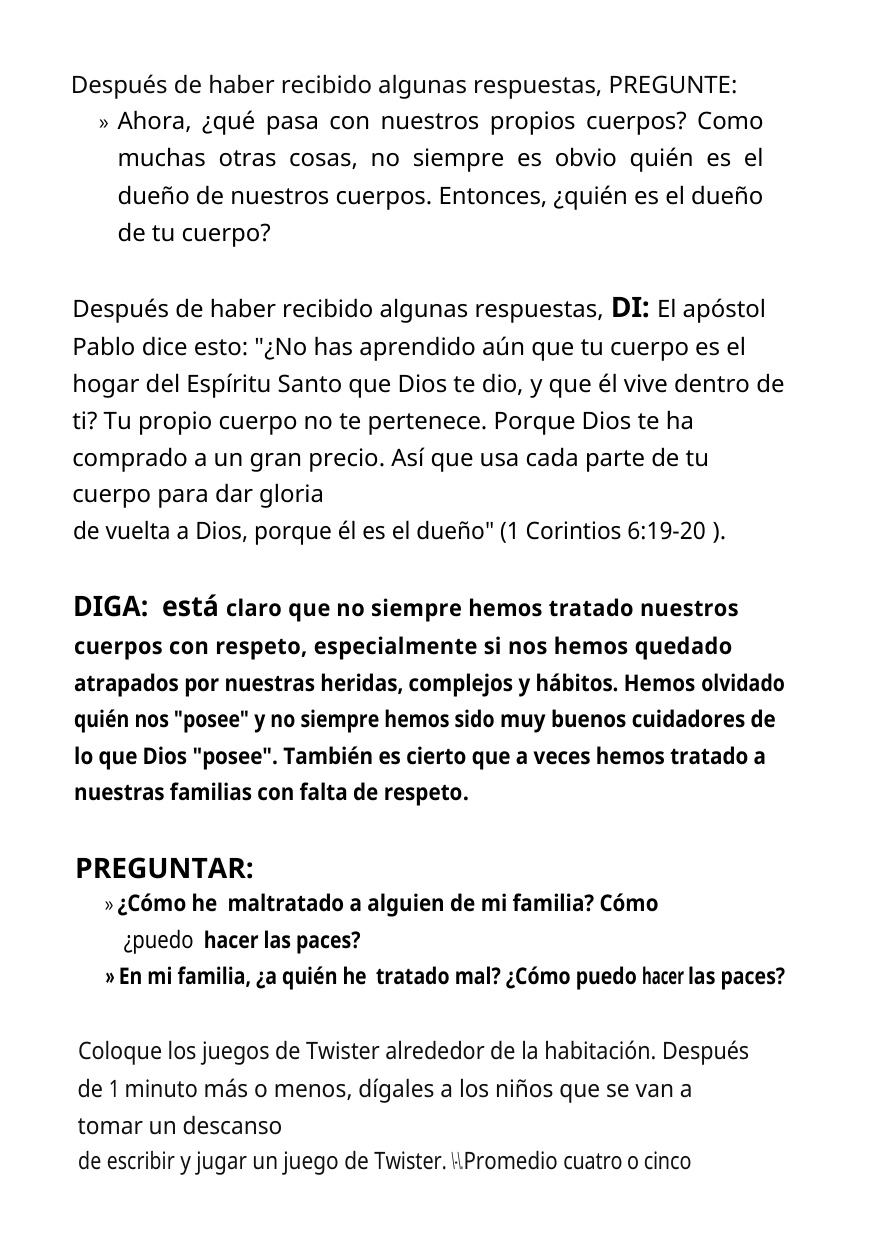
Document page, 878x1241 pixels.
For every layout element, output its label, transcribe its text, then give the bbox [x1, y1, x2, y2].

text » En mi familia, ¿a quién he tratado mal? ¿Cómo puedo hacer las paces? [105, 960, 801, 991]
text Después de haber recibido algunas respuestas, DI: El apóstol Pablo dice esto: "¿No has aprendido aún que tu cuerpo es el hogar del Espíritu Santo que Dios te dio, y que él vive dentro de ti? Tu propio cuerpo no te pertenece. Porque Dios te ha comprado a un gran precio. Así que usa cada parte de tu cuerpo para dar gloria [72, 288, 793, 510]
text PREGUNTAR: [75, 848, 818, 887]
text DIGA: está claro que no siempre hemos tratado nuestros cuerpos con respeto, especialmente si nos hemos quedado atrapados por nuestras heridas, complejos y hábitos. Hemos olvidado quién nos "posee" y no siempre hemos sido muy buenos cuidadores de lo que Dios "posee". También es cierto que a veces hemos tratado a nuestras familias con falta de respeto. [73, 586, 795, 807]
text de vuelta a Dios, porque él es el dueño" (1 Corintios 6:19-20 ). [73, 514, 804, 547]
text » Ahora, ¿qué pasa con nuestros propios cuerpos? Como muchas otras cosas, no siempre es obvio quién es el dueño de nuestros cuerpos. Entonces, ¿quién es el dueño de tu cuerpo? [99, 104, 764, 249]
text Coloque los juegos de Twister alrededor de la habitación. Después de 1 minuto más o menos, dígales a los niños que se van a tomar un descanso [77, 1033, 761, 1142]
text Después de haber recibido algunas respuestas, PREGUNTE: [71, 67, 818, 100]
text ¿puedo hacer las paces? [123, 923, 818, 955]
text » ¿Cómo he maltratado a alguien de mi familia? Cómo [104, 887, 818, 918]
text de escribir y jugar un juego de Twister. \-\.Promedio cuatro o cinco [78, 1147, 818, 1175]
